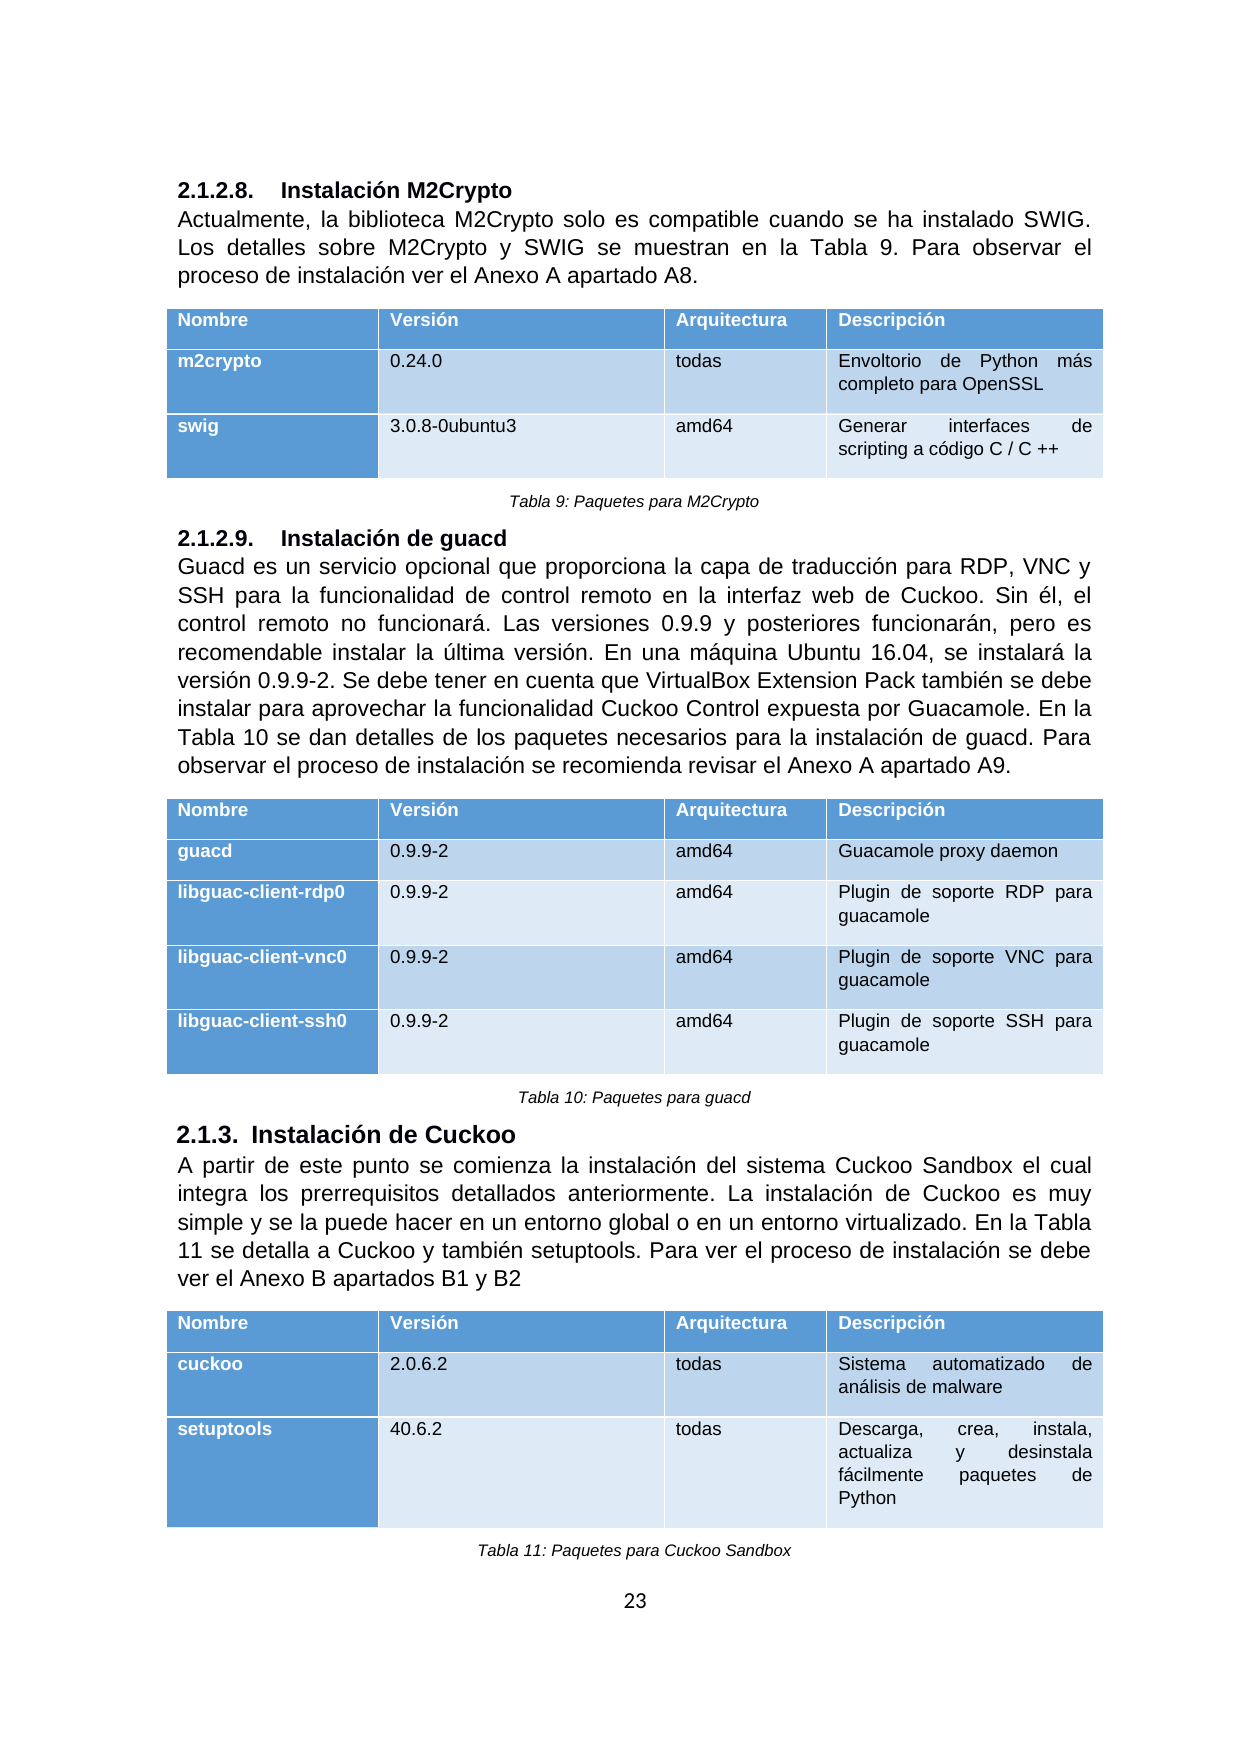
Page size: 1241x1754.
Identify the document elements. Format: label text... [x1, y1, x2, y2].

table_cell Envoltorio de Python más completo para OpenSSL [827, 350, 1103, 413]
table_cell amd64 [665, 946, 826, 1009]
text Tabla 11: Paquetes para Cuckoo Sandbox [177, 1541, 1092, 1560]
table_header Nombre [167, 799, 378, 839]
table_cell 40.6.2 [379, 1418, 664, 1527]
table_cell amd64 [665, 415, 826, 478]
table_cell amd64 [665, 840, 826, 880]
table_cell todas [665, 1418, 826, 1527]
table_header Descripción [827, 799, 1103, 839]
table_cell libguac-client-rdp0 [167, 881, 378, 945]
subtitle Instalación de guacd [177, 525, 1092, 551]
table_cell libguac-client-vnc0 [167, 946, 378, 1009]
table_cell 0.9.9-2 [379, 946, 664, 1009]
table_cell Sistema automatizado de análisis de malware [827, 1353, 1103, 1416]
table_header Versión [379, 309, 664, 349]
table_cell amd64 [665, 1010, 826, 1074]
table_cell Plugin de soporte SSH para guacamole [827, 1010, 1103, 1074]
table_cell Plugin de soporte VNC para guacamole [827, 946, 1103, 1009]
table_cell todas [665, 1353, 826, 1416]
table_cell 0.9.9-2 [379, 840, 664, 880]
table_header Arquitectura [665, 1311, 826, 1352]
table_cell todas [665, 350, 826, 413]
table_cell 2.0.6.2 [379, 1353, 664, 1416]
table_cell cuckoo [167, 1353, 378, 1416]
table_cell Generar interfaces de scripting a código C / C ++ [827, 415, 1103, 478]
table_cell 0.9.9-2 [379, 881, 664, 945]
table_cell swig [167, 415, 378, 478]
table_cell guacd [167, 840, 378, 880]
text Tabla 9: Paquetes para M2Crypto [177, 492, 1092, 511]
table_cell amd64 [665, 881, 826, 945]
table_cell 3.0.8-0ubuntu3 [379, 415, 664, 478]
table_cell libguac-client-ssh0 [167, 1010, 378, 1074]
table_header Arquitectura [665, 309, 826, 349]
table_cell m2crypto [167, 350, 378, 413]
table_header Versión [379, 799, 664, 839]
table_header Nombre [167, 1311, 378, 1352]
text Guacd es un servicio opcional que proporciona la capa de traducción para RDP, VNC y SSH para la funcionalidad de control remoto en la interfaz web de Cuckoo. Sin él, el control remoto no funcionará. Las versiones 0.9.9 y posteriores funcionarán, pero es recomendable instalar la última versión. En una máquina Ubuntu 16.04, se instalará la versión 0.9.9-2. Se debe tener en cuenta que VirtualBox Extension Pack también se debe instalar para aprovechar la funcionalidad Cuckoo Control expuesta por Guacamole. En la Tabla 10 se dan detalles de los paquetes necesarios para la instalación de guacd. Para observar el proceso de instalación se recomienda revisar el Anexo A apartado A9. [177, 553, 1092, 779]
table_header Descripción [827, 1311, 1103, 1352]
table_cell Plugin de soporte RDP para guacamole [827, 881, 1103, 945]
subtitle Instalación de Cuckoo [176, 1121, 1092, 1149]
table_header Versión [379, 1311, 664, 1352]
table_cell Descarga, crea, instala, actualiza y desinstala fácilmente paquetes de Python [827, 1418, 1103, 1527]
table_cell 0.24.0 [379, 350, 664, 413]
table_header Arquitectura [665, 799, 826, 839]
subtitle Instalación M2Crypto [177, 177, 1092, 203]
text Tabla 10: Paquetes para guacd [177, 1087, 1092, 1107]
table_header Descripción [827, 309, 1103, 349]
table_cell setuptools [167, 1418, 378, 1527]
table_header Nombre [167, 309, 378, 349]
table_cell 0.9.9-2 [379, 1010, 664, 1074]
table_cell Guacamole proxy daemon [827, 840, 1103, 880]
text Actualmente, la biblioteca M2Crypto solo es compatible cuando se ha instalado SWIG. Los detalles sobre M2Crypto y SWIG se muestran en la Tabla 9. Para observar el proceso de instalación ver el Anexo A apartado A8. [177, 206, 1092, 289]
text A partir de este punto se comienza la instalación del sistema Cuckoo Sandbox el cual integra los prerrequisitos detallados anteriormente. La instalación de Cuckoo es muy simple y se la puede hacer en un entorno global o en un entorno virtualizado. En la Tabla 11 se detalla a Cuckoo y también setuptools. Para ver el proceso de instalación se debe ver el Anexo B apartados B1 y B2 [177, 1152, 1092, 1292]
